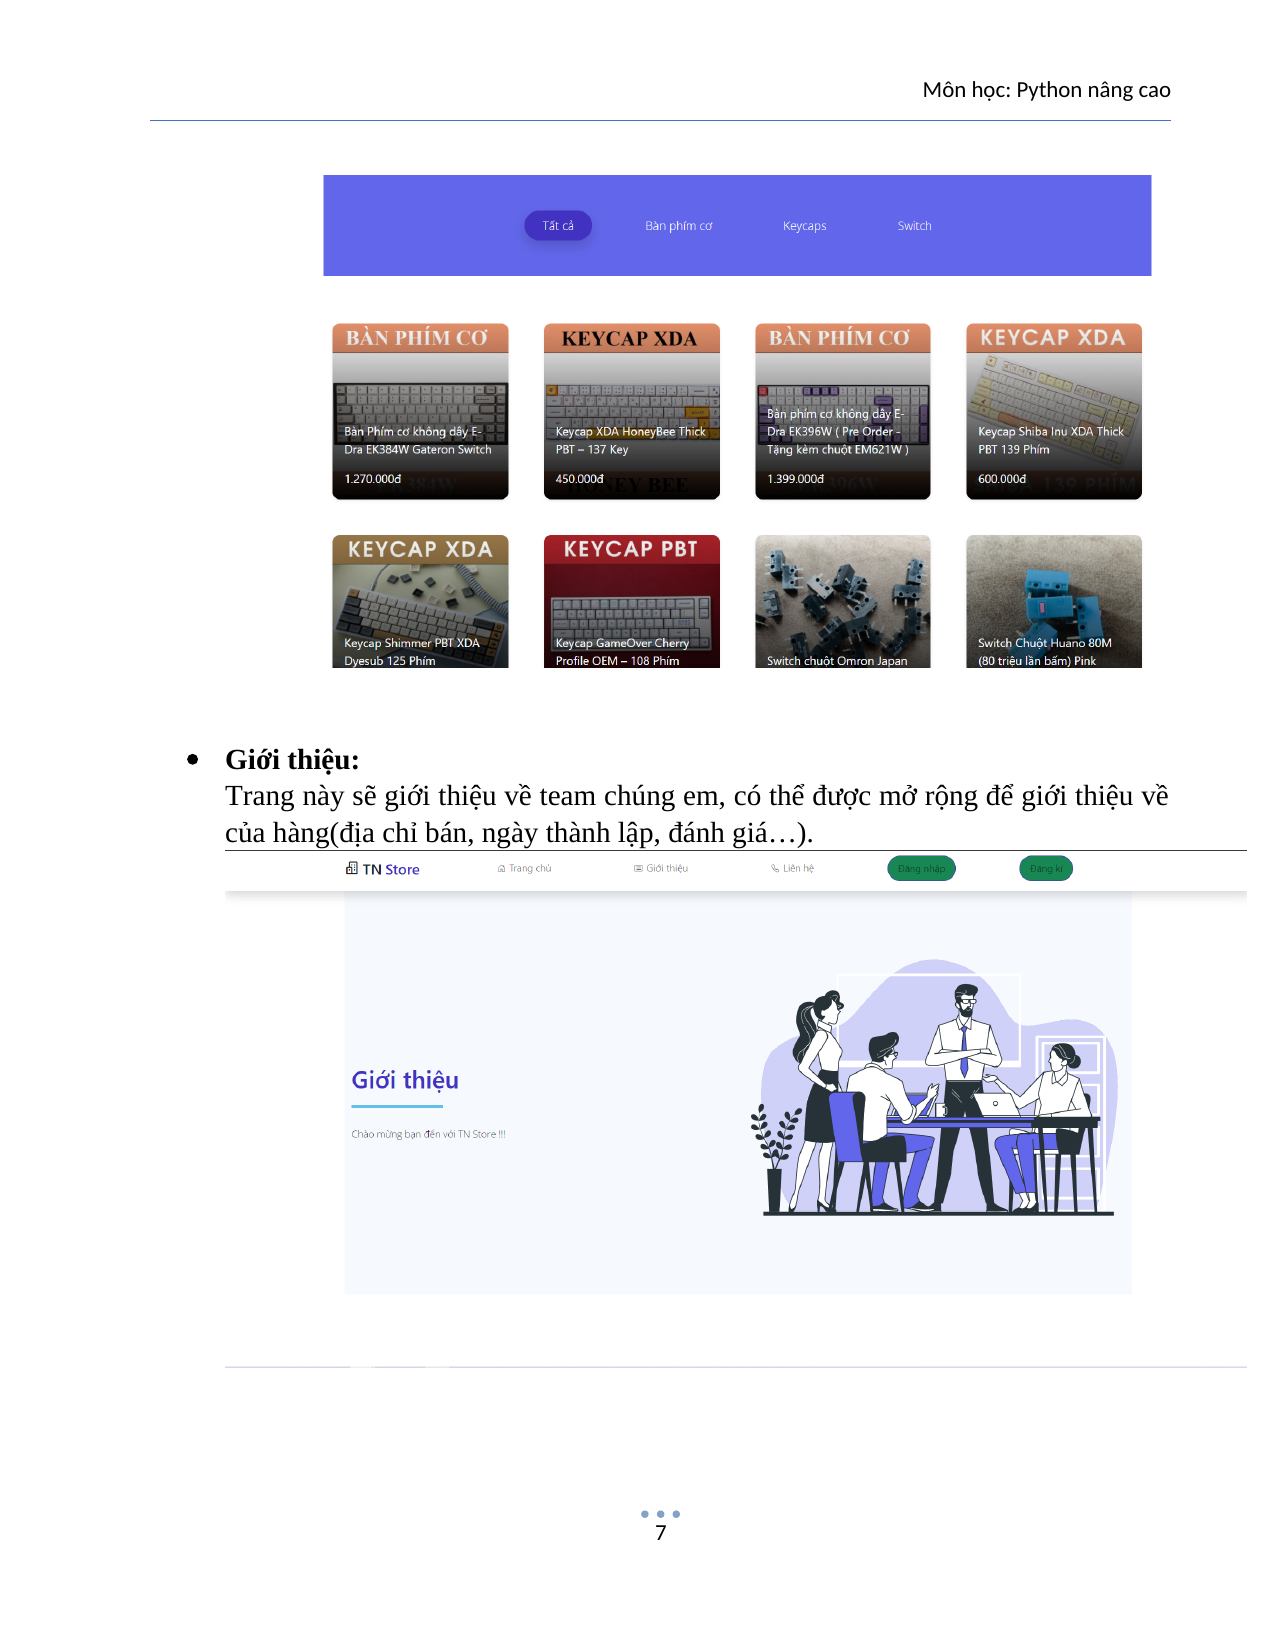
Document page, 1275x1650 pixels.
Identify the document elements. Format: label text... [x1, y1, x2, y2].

picture [225, 850, 1247, 1368]
list Trang này sẽ giới thiệu về team chúng em, có thể được mở rộng để giới thiệu về của hàng(địa chỉ bán, ngày thành lập, đánh giá…). [225, 778, 1171, 848]
picture [225, 158, 1247, 668]
list Giới thiệu: [187, 742, 1171, 776]
